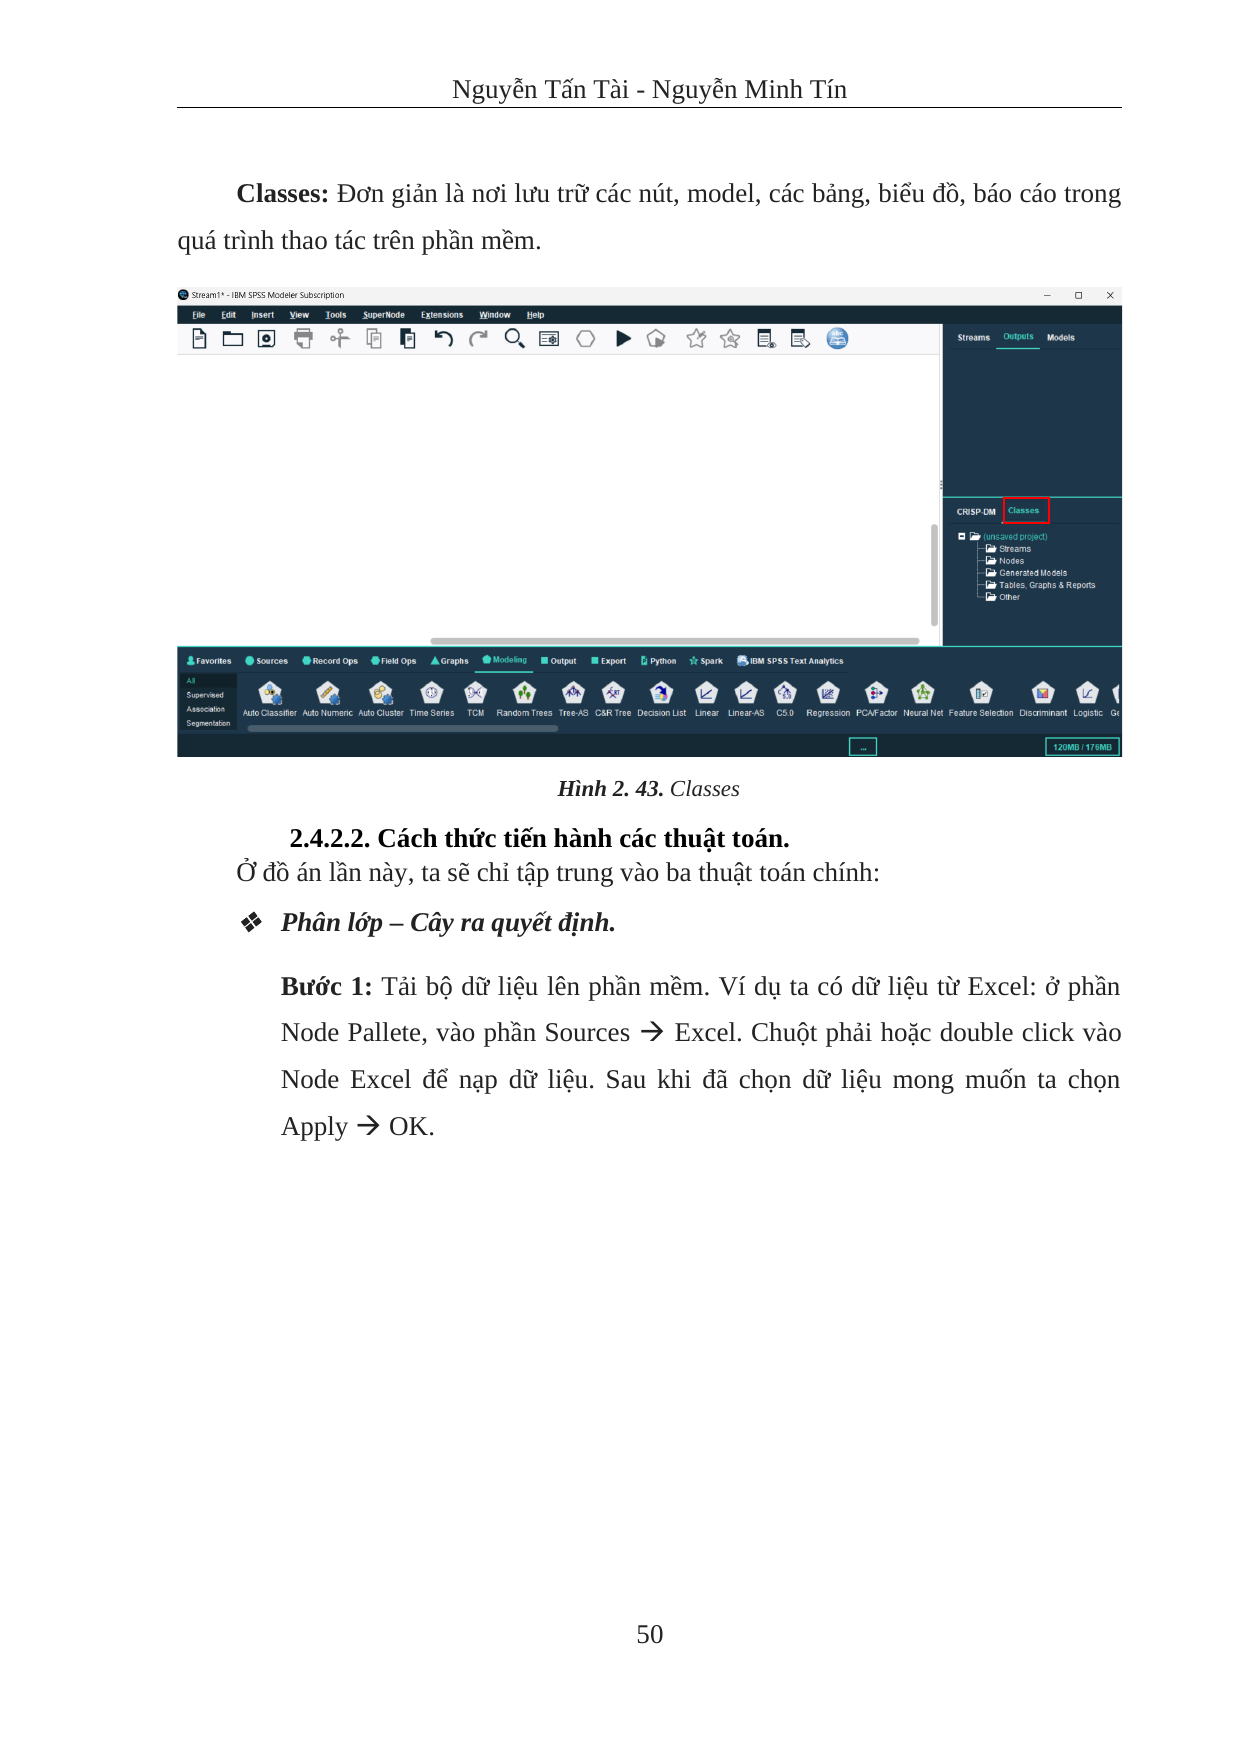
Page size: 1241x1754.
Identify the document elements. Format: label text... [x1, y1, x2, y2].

text Ở đồ án lần này, ta sẽ chỉ tập trung vào ba thuật toán chính: [177, 856, 1122, 887]
picture [177, 287, 1123, 757]
list Phân lớp – Cây ra quyết định. [236, 906, 1122, 938]
text Classes: Đơn giản là nơi lưu trữ các nút, model, các bảng, biểu đồ, báo cáo trong quá trình thao tác trên phần mềm. [177, 177, 1122, 255]
subtitle 2.4.2.2. Cách thức tiến hành các thuật toán. [214, 823, 1122, 854]
text Hình 2. 43. Classes [177, 775, 1122, 802]
text Bước 1: Tải bộ dữ liệu lên phần mềm. Ví dụ ta có dữ liệu từ Excel: ở phần Node Pallete, vào phần Sources Excel. Chuột phải hoặc double click vào Node Excel để nạp dữ liệu. Sau khi đã chọn dữ liệu mong muốn ta chọn Apply OK. [281, 970, 1122, 1141]
